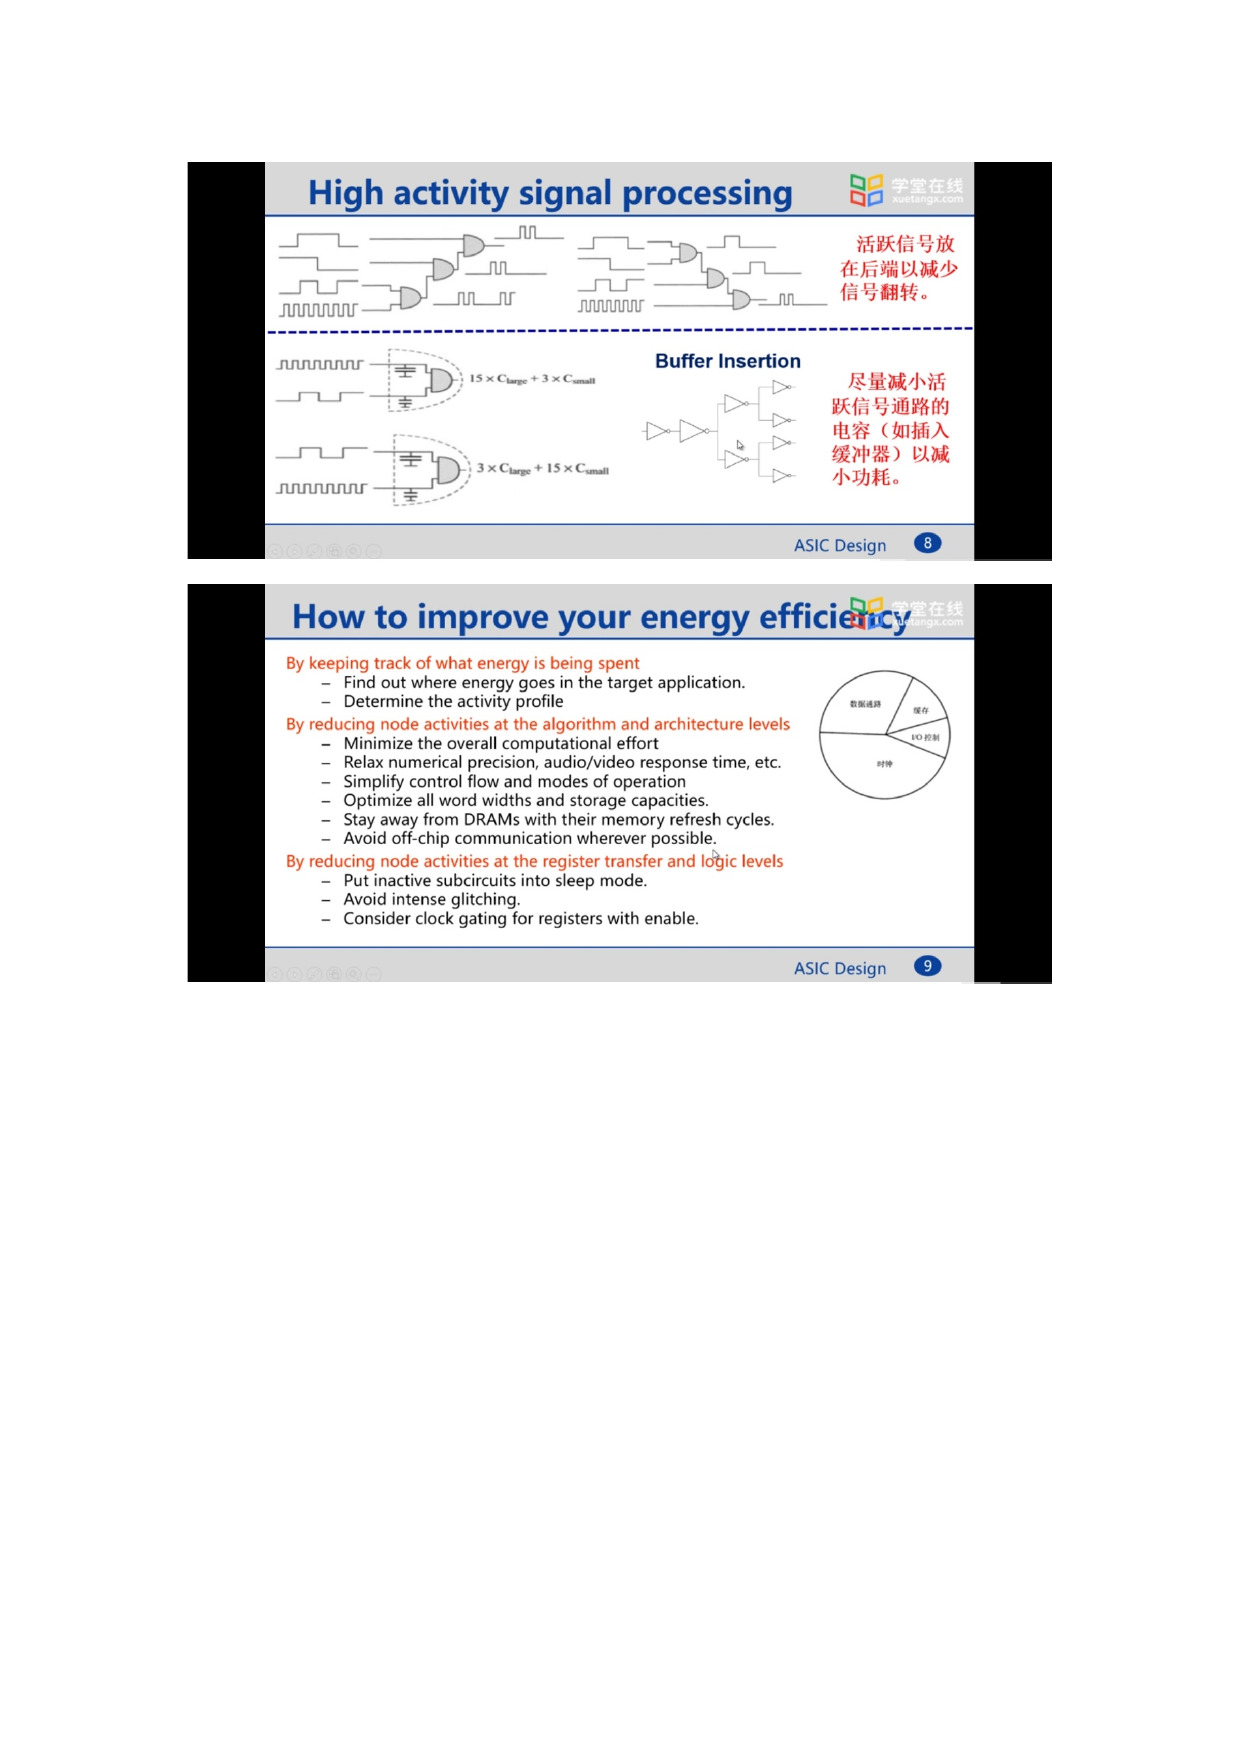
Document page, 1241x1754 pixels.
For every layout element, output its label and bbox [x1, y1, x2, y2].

picture [187, 584, 1052, 984]
picture [187, 162, 1052, 561]
